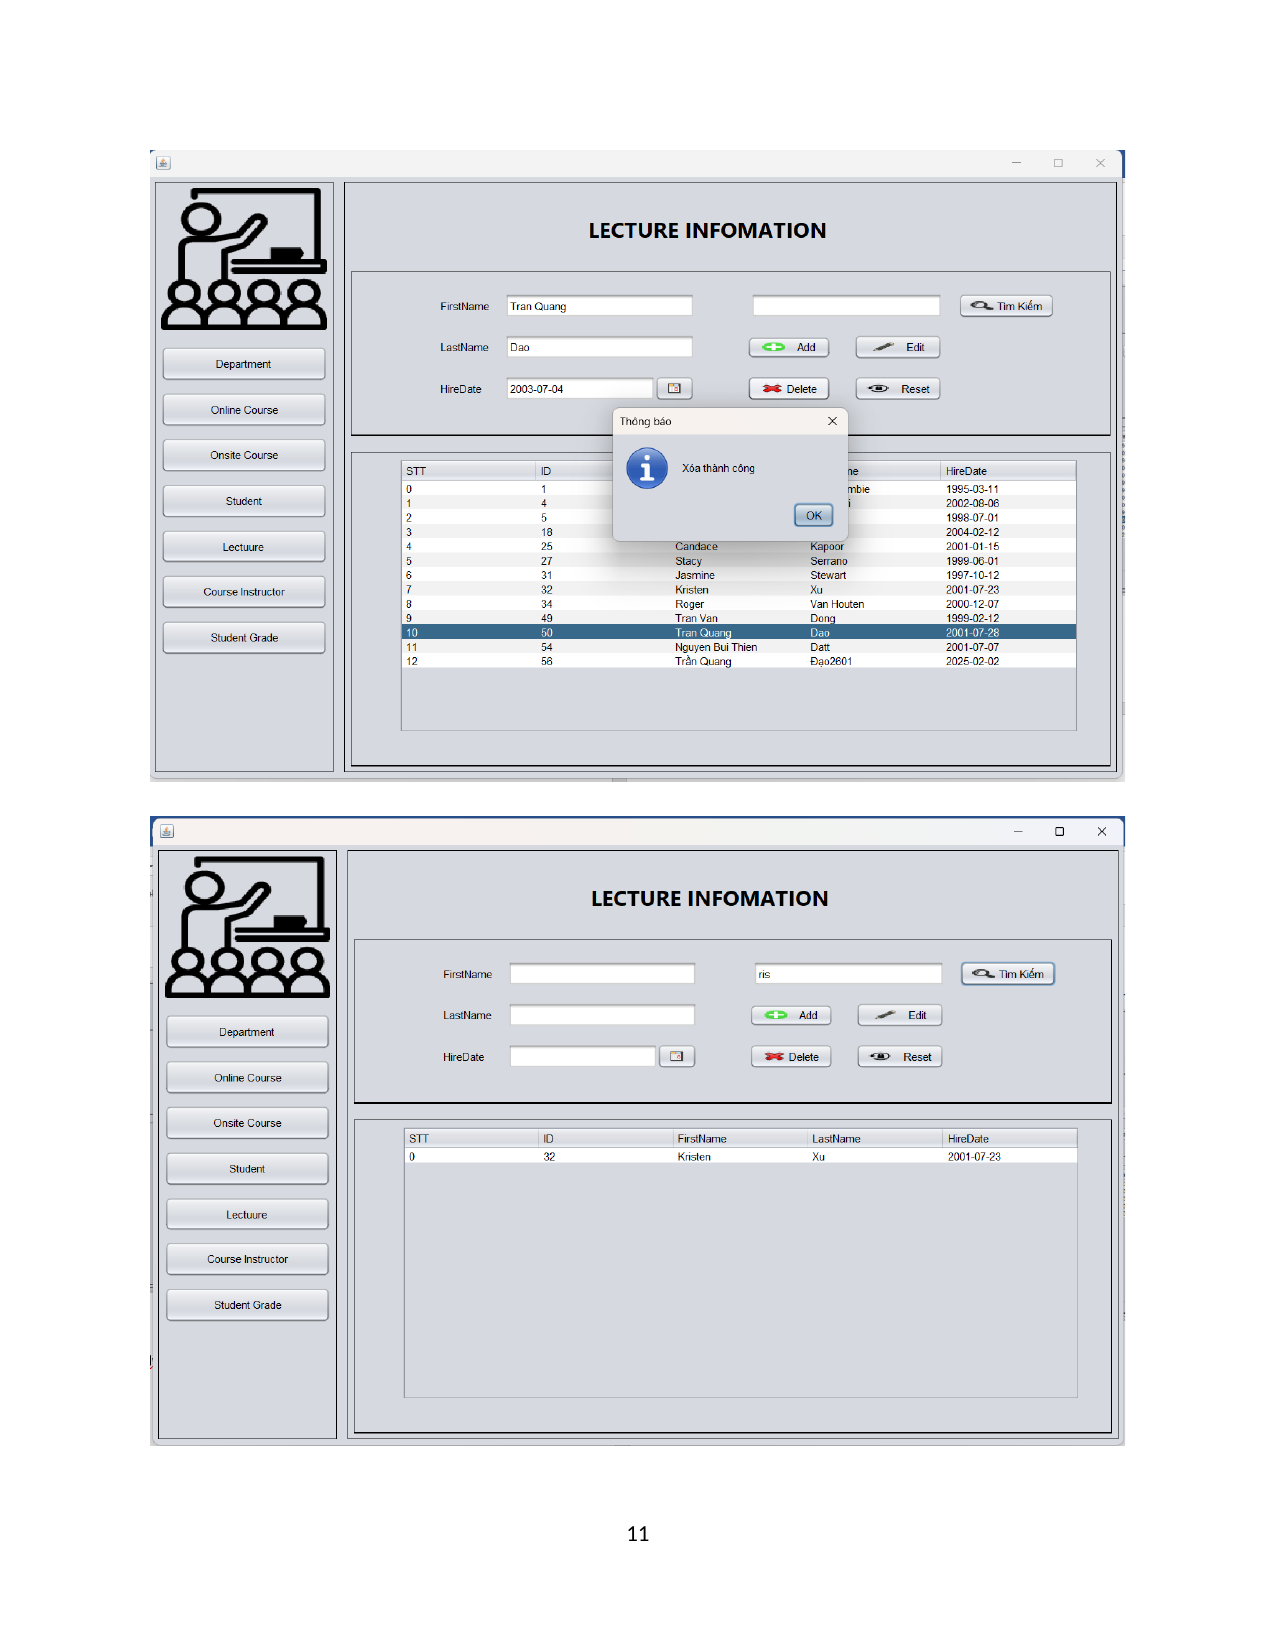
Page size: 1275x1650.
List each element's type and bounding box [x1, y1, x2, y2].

picture [150, 816, 1125, 1446]
picture [150, 150, 1125, 782]
